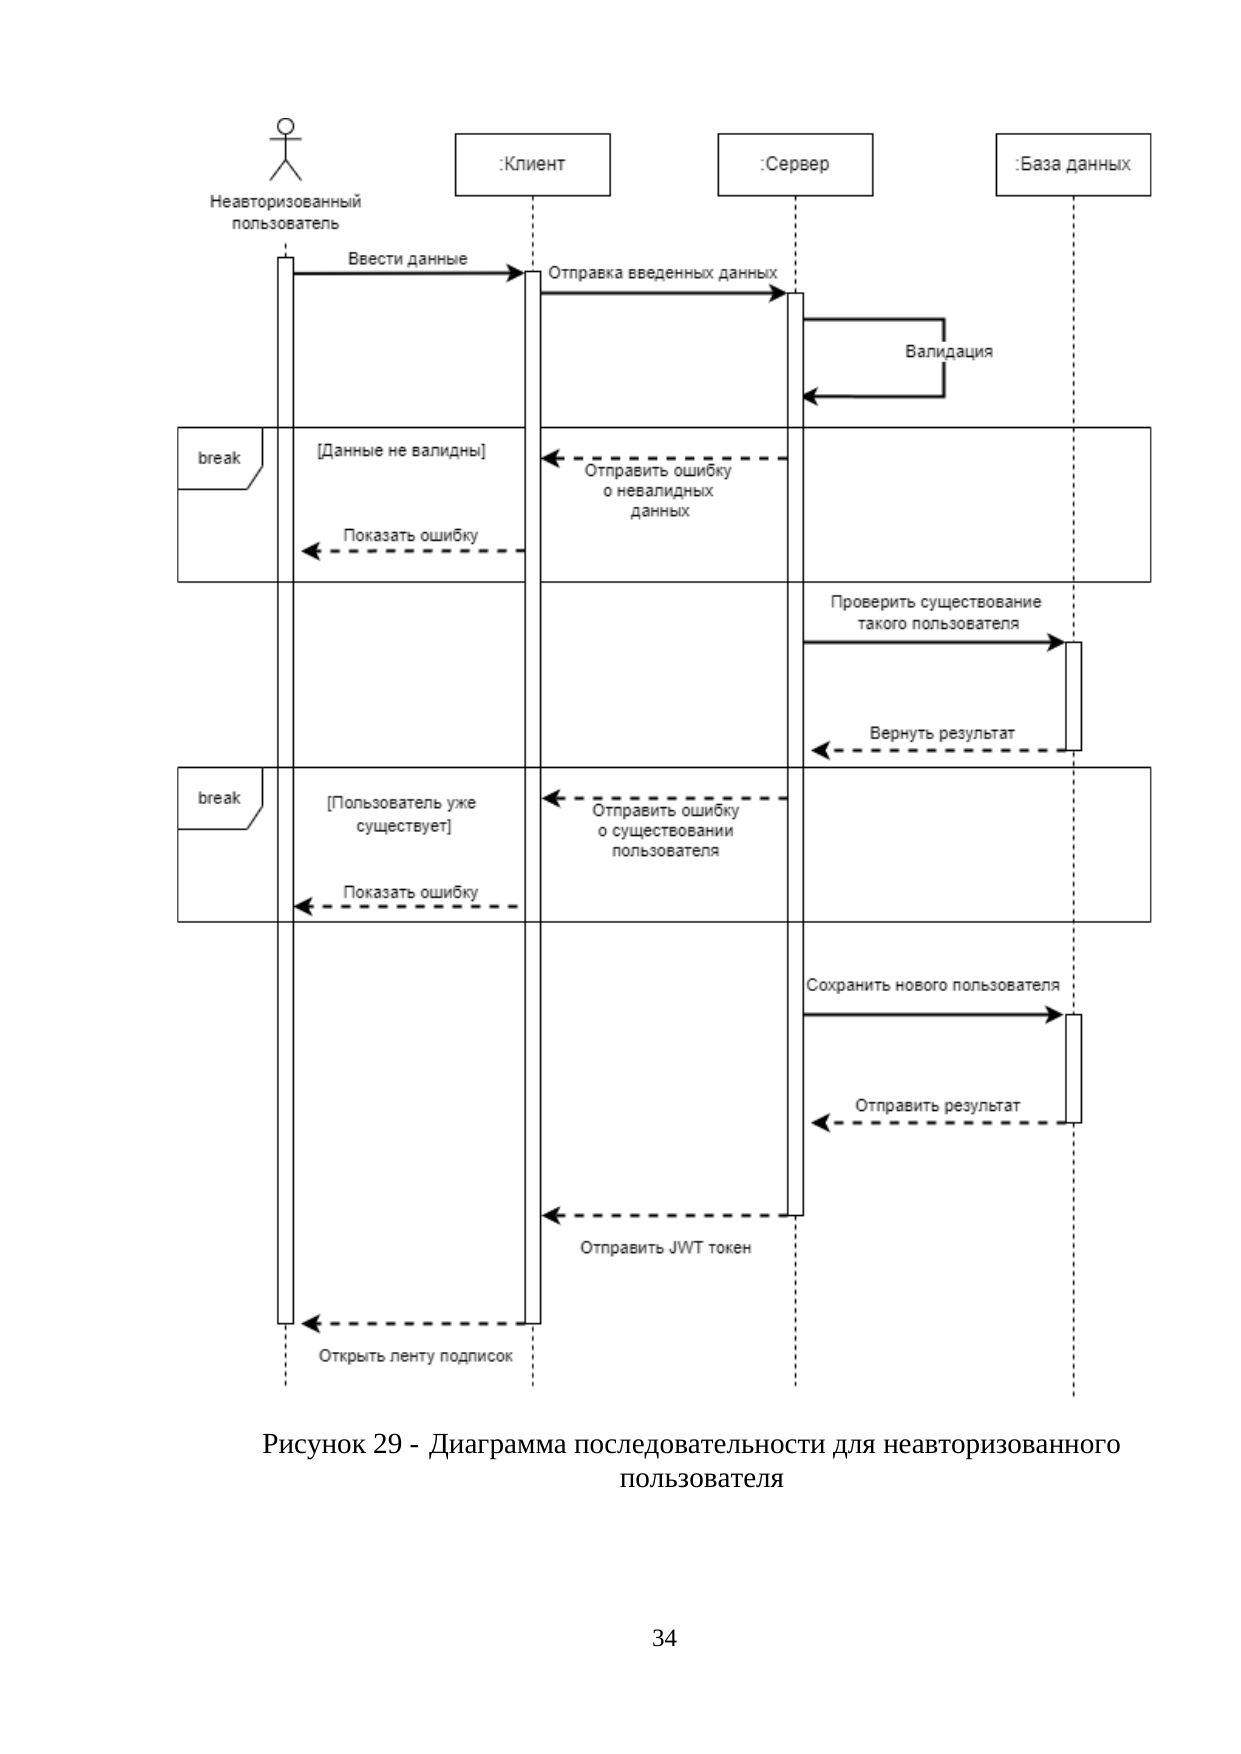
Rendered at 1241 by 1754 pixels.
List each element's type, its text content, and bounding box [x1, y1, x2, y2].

text Диаграмма последовательности для неавторизованного пользователя [252, 1427, 1152, 1494]
picture [177, 118, 1152, 1402]
